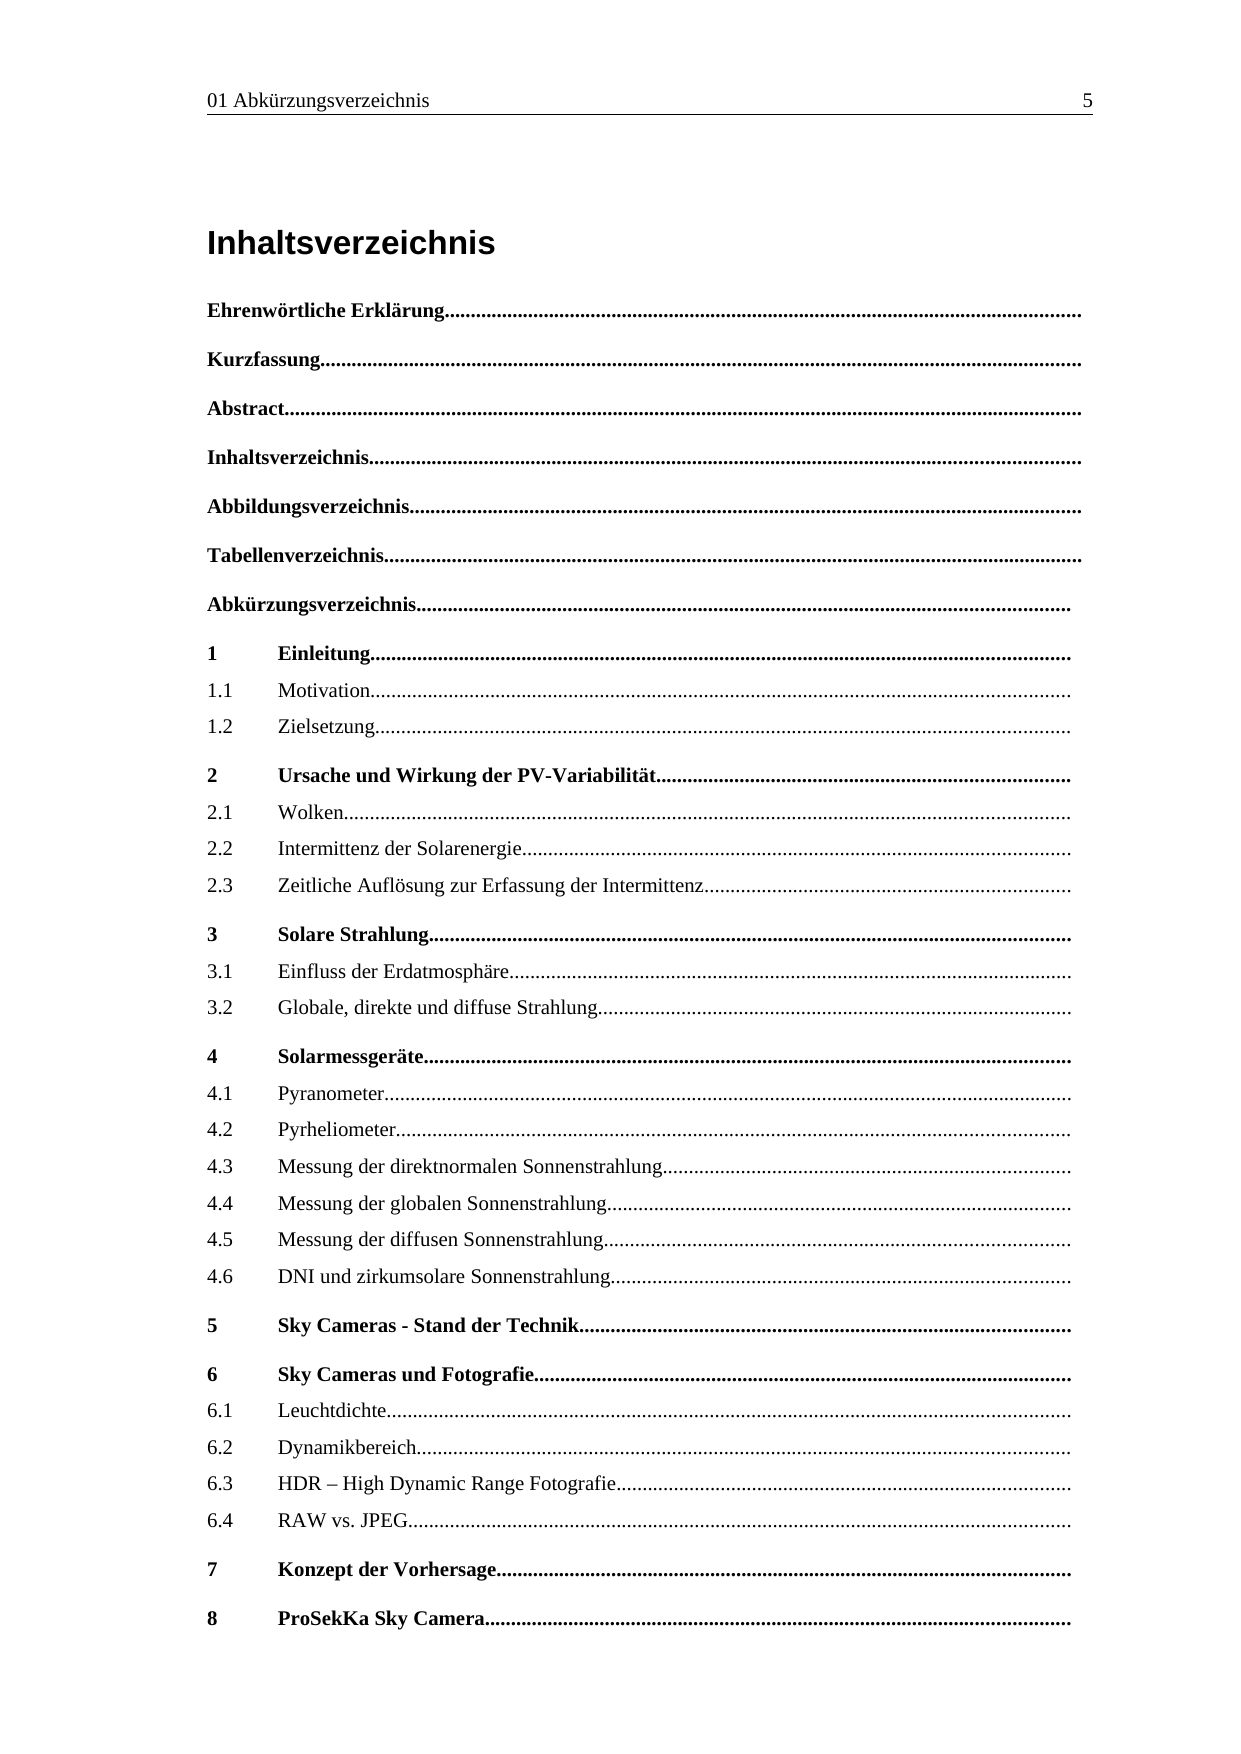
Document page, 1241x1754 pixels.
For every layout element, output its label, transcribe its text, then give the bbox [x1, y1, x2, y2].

text 1 Einleitung 11 [207, 641, 1048, 665]
text Abkürzungsverzeichnis 10 [207, 592, 1048, 616]
text 2.1 Wolken 13 [207, 800, 1048, 824]
text 6.1 Leuchtdichte 24 [207, 1398, 1048, 1422]
text 4.3 Messung der direktnormalen Sonnenstrahlung 21 [207, 1154, 1048, 1178]
text 3.2 Globale, direkte und diffuse Strahlung 18 [207, 995, 1048, 1019]
text 6.4 RAW vs. JPEG 29 [207, 1508, 1048, 1532]
text Inhaltsverzeichnis 5 [207, 445, 1048, 469]
text 6 Sky Cameras und Fotografie 24 [207, 1362, 1048, 1386]
text 1.1 Motivation 11 [207, 678, 1048, 702]
text Abstract 4 [207, 396, 1048, 420]
text 4.5 Messung der diffusen Sonnenstrahlung 22 [207, 1227, 1048, 1251]
text 2.2 Intermittenz der Solarenergie 14 [207, 836, 1048, 860]
text 7 Konzept der Vorhersage 30 [207, 1557, 1048, 1581]
text 5 Sky Cameras - Stand der Technik 23 [207, 1313, 1048, 1337]
text 4.6 DNI und zirkumsolare Sonnenstrahlung 22 [207, 1263, 1048, 1288]
text 3.1 Einfluss der Erdatmosphäre 17 [207, 958, 1048, 983]
text Tabellenverzeichnis 9 [207, 543, 1048, 567]
text 4.2 Pyrheliometer 21 [207, 1117, 1048, 1141]
text Kurzfassung 3 [207, 347, 1048, 371]
text 6.3 HDR – High Dynamic Range Fotografie 26 [207, 1471, 1048, 1495]
text Abbildungsverzeichnis 7 [207, 494, 1048, 518]
text 4.1 Pyranometer 20 [207, 1081, 1048, 1105]
text Ehrenwörtliche Erklärung 2 [207, 298, 1048, 322]
subtitle Inhaltsverzeichnis [207, 223, 1093, 261]
text 2 Ursache und Wirkung der PV-Variabilität 13 [207, 763, 1048, 787]
text 1.2 Zielsetzung 12 [207, 714, 1048, 738]
text 2.3 Zeitliche Auflösung zur Erfassung der Intermittenz 15 [207, 873, 1048, 897]
text 8 ProSekKa Sky Camera 32 [207, 1606, 1048, 1630]
text 4 Solarmessgeräte 20 [207, 1044, 1048, 1068]
text 4.4 Messung der globalen Sonnenstrahlung 21 [207, 1190, 1048, 1214]
text 3 Solare Strahlung 16 [207, 922, 1048, 946]
text 6.2 Dynamikbereich 25 [207, 1435, 1048, 1459]
